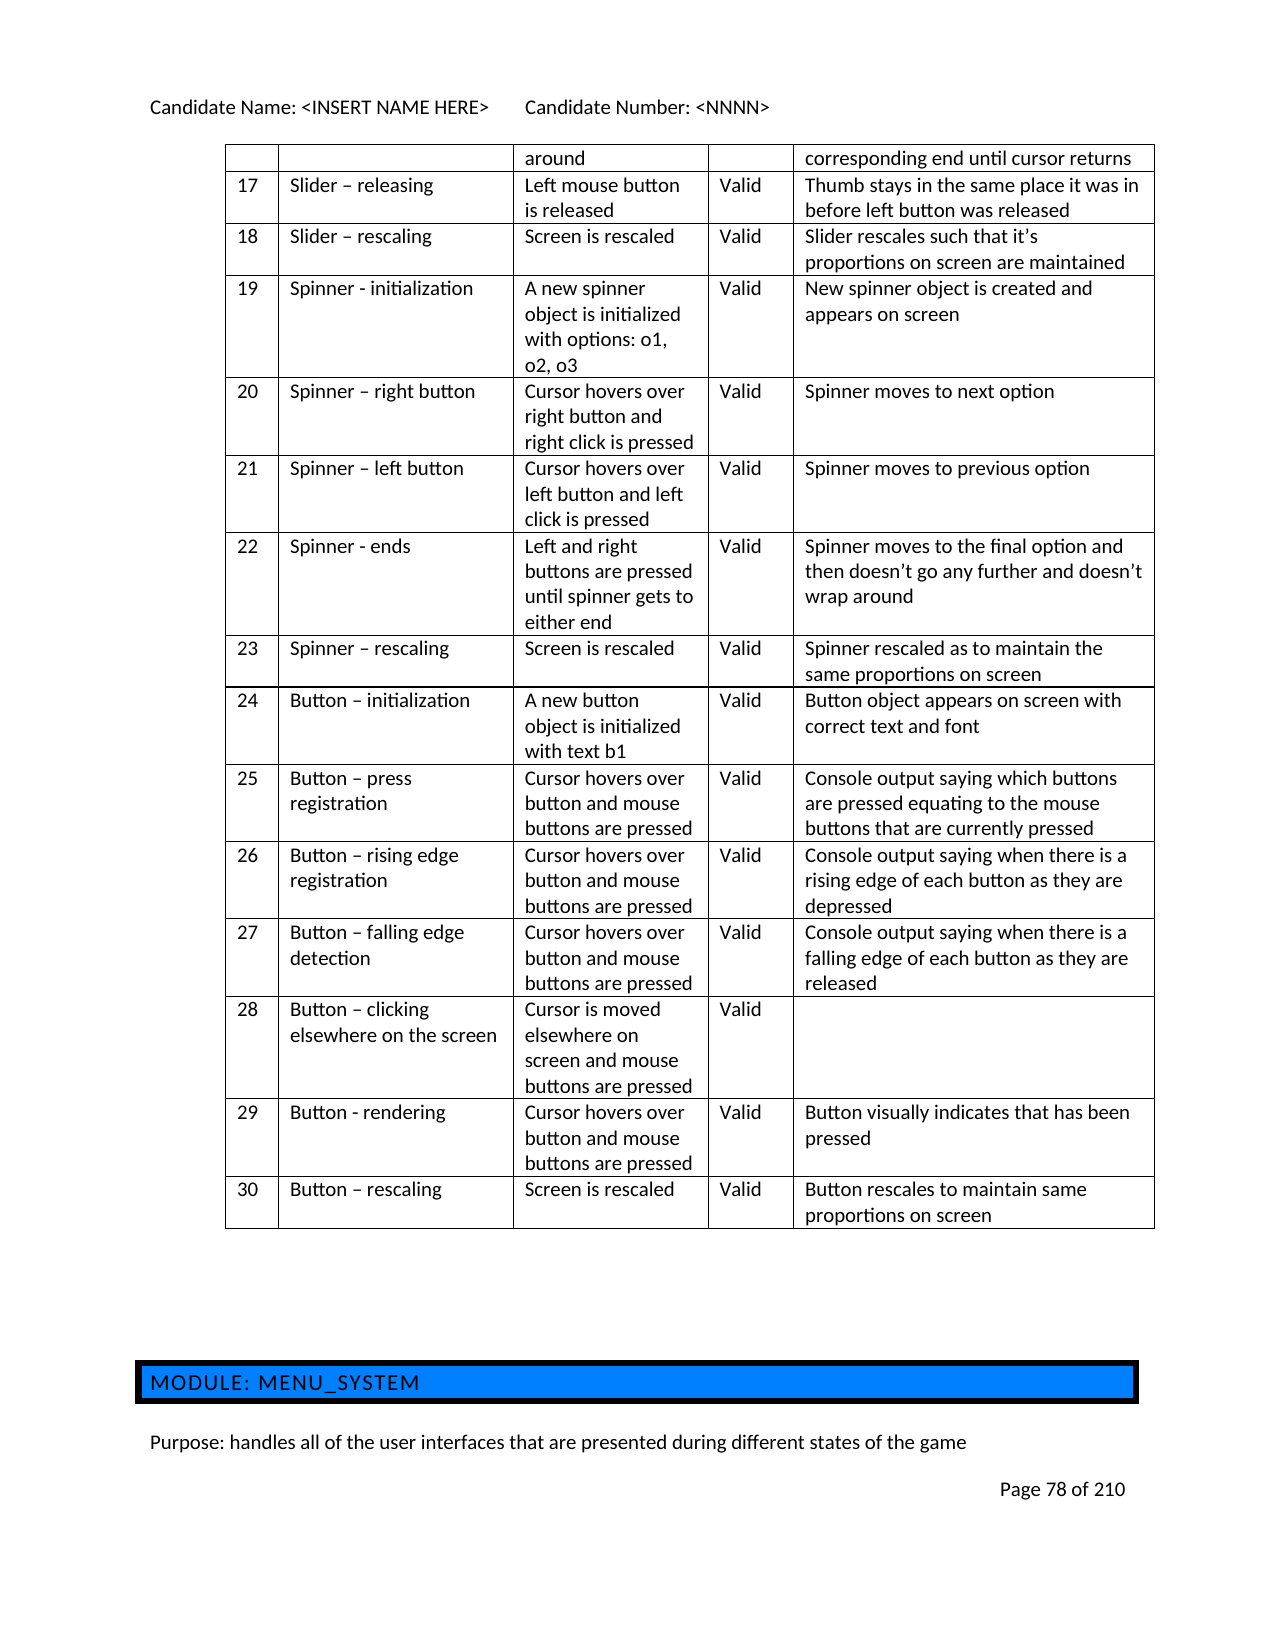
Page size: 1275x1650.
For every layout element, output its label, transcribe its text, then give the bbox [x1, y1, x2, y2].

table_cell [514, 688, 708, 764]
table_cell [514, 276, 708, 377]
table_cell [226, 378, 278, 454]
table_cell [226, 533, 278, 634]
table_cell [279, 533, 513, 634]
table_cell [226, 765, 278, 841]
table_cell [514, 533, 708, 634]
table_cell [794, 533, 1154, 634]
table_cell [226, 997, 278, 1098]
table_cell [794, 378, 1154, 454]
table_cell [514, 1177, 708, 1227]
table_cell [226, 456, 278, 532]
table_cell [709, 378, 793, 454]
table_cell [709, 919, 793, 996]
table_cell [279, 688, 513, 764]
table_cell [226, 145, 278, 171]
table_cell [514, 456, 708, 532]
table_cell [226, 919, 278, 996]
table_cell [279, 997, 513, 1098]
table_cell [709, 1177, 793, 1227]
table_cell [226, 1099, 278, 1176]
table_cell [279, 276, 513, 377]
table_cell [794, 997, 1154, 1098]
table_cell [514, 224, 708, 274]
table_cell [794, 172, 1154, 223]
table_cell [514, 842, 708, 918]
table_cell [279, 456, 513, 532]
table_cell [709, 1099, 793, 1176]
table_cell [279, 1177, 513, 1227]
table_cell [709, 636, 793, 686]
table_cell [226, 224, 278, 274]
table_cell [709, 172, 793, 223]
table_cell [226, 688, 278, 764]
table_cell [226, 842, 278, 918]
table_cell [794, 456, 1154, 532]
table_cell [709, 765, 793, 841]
text Purpose: handles all of the user interfaces that are presented during different states of the game [150, 1429, 1125, 1455]
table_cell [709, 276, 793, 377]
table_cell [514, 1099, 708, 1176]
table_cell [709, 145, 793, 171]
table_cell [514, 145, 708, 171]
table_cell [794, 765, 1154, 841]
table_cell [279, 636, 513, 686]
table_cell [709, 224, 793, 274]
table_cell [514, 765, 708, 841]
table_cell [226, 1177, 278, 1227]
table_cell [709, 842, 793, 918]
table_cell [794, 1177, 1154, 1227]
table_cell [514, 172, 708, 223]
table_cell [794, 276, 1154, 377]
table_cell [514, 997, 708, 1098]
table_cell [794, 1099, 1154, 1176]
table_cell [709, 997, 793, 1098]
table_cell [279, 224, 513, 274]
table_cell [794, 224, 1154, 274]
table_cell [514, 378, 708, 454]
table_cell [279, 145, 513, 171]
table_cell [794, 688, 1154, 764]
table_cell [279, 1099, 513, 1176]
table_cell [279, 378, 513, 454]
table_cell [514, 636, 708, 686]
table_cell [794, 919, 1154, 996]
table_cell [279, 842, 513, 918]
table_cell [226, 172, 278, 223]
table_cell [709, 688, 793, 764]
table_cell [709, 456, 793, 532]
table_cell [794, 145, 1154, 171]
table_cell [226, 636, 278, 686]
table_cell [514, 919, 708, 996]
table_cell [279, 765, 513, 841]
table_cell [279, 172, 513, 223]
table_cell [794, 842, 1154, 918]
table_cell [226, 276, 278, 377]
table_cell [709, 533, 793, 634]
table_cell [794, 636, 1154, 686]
text Module: Menu_System [142, 1366, 1133, 1398]
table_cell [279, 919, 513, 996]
